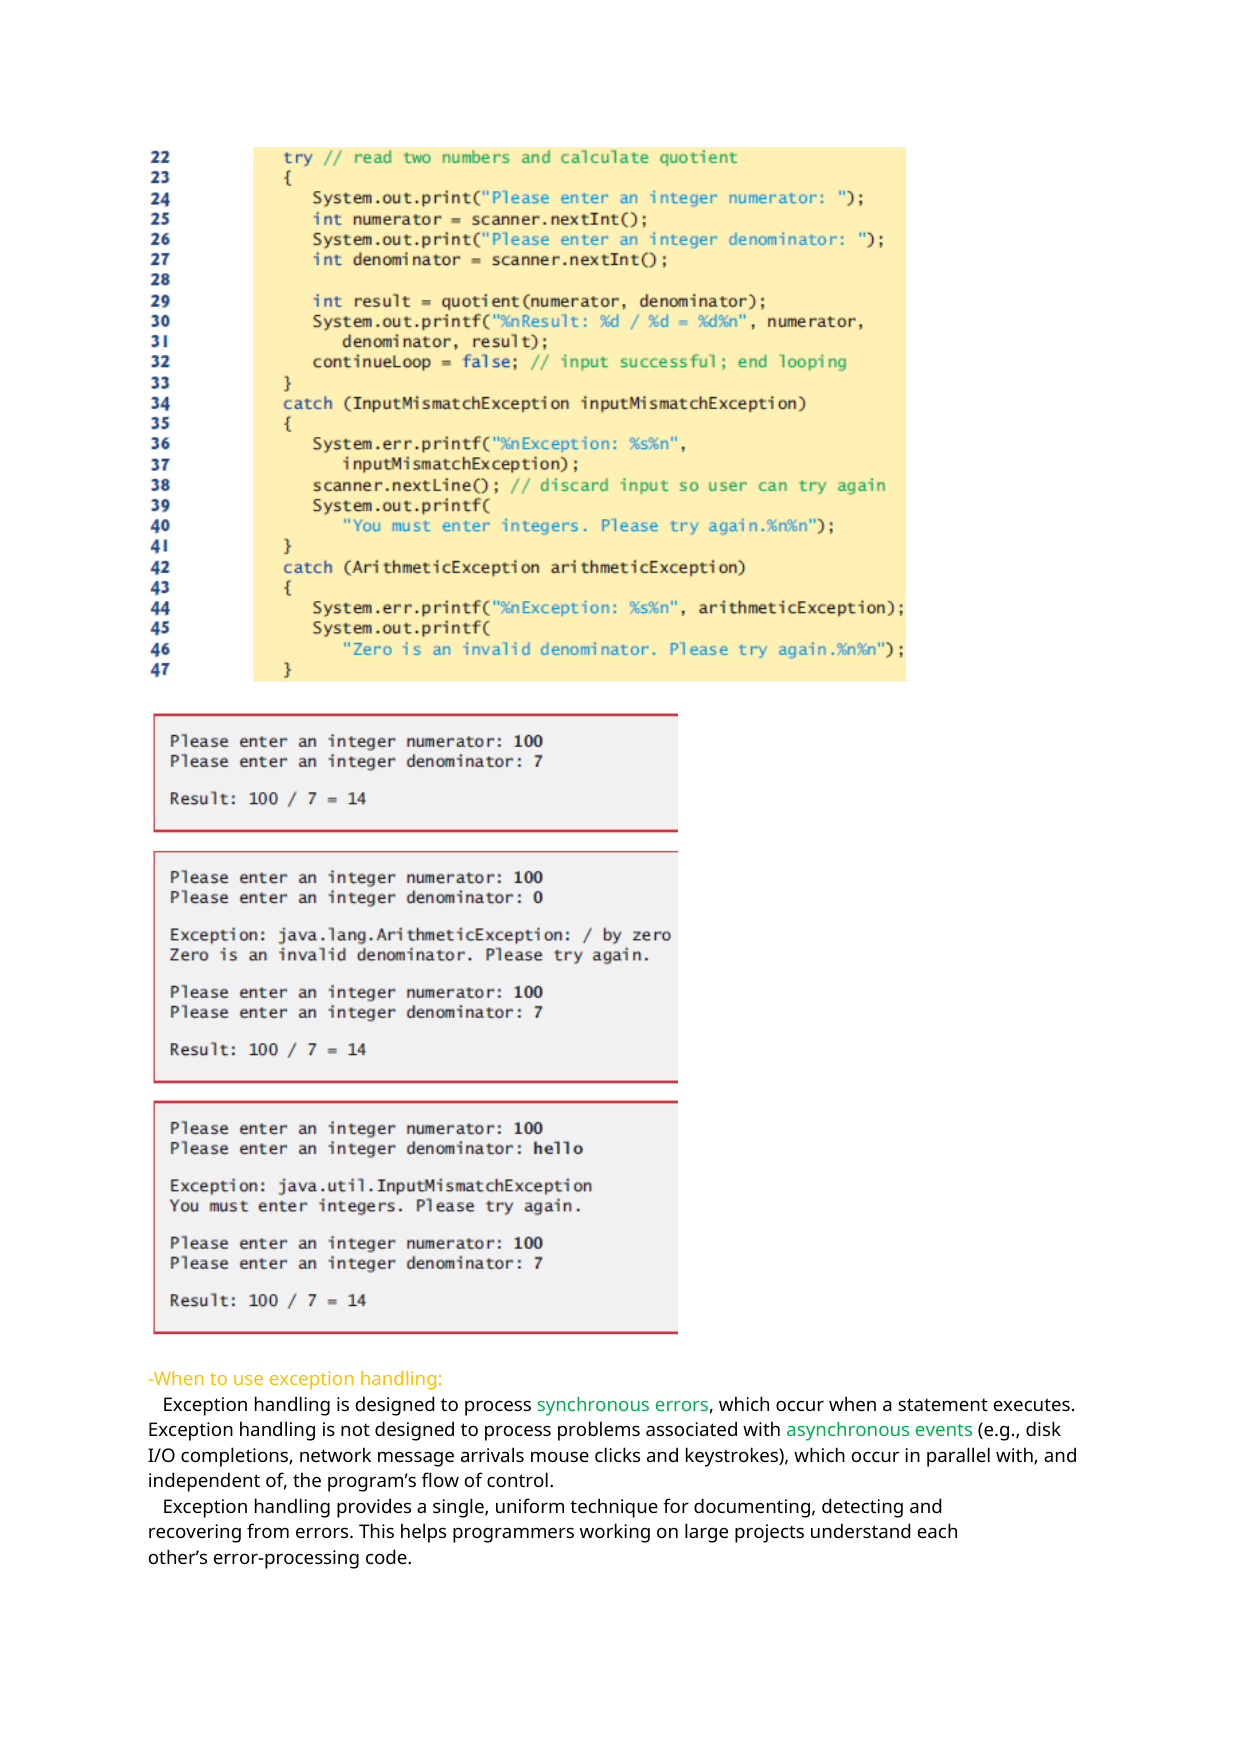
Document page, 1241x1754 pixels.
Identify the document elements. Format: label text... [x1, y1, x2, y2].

text Exception handling is designed to process synchronous errors, which occur when a statement executes. Exception handling is not designed to process problems associated with asynchronous events (e.g., disk I/O completions, network message arrivals mouse clicks and keystrokes), which occur in parallel with, and independent of, the program’s flow of control. [148, 1391, 1093, 1493]
text other’s error-processing code. [148, 1544, 1093, 1570]
text recovering from errors. This helps programmers working on large projects understand each [148, 1519, 1093, 1544]
picture [147, 147, 907, 682]
text -When to use exception handling: [148, 1366, 1093, 1391]
text Exception handling provides a single, uniform technique for documenting, detecting and [148, 1493, 1093, 1519]
picture [147, 707, 678, 1341]
